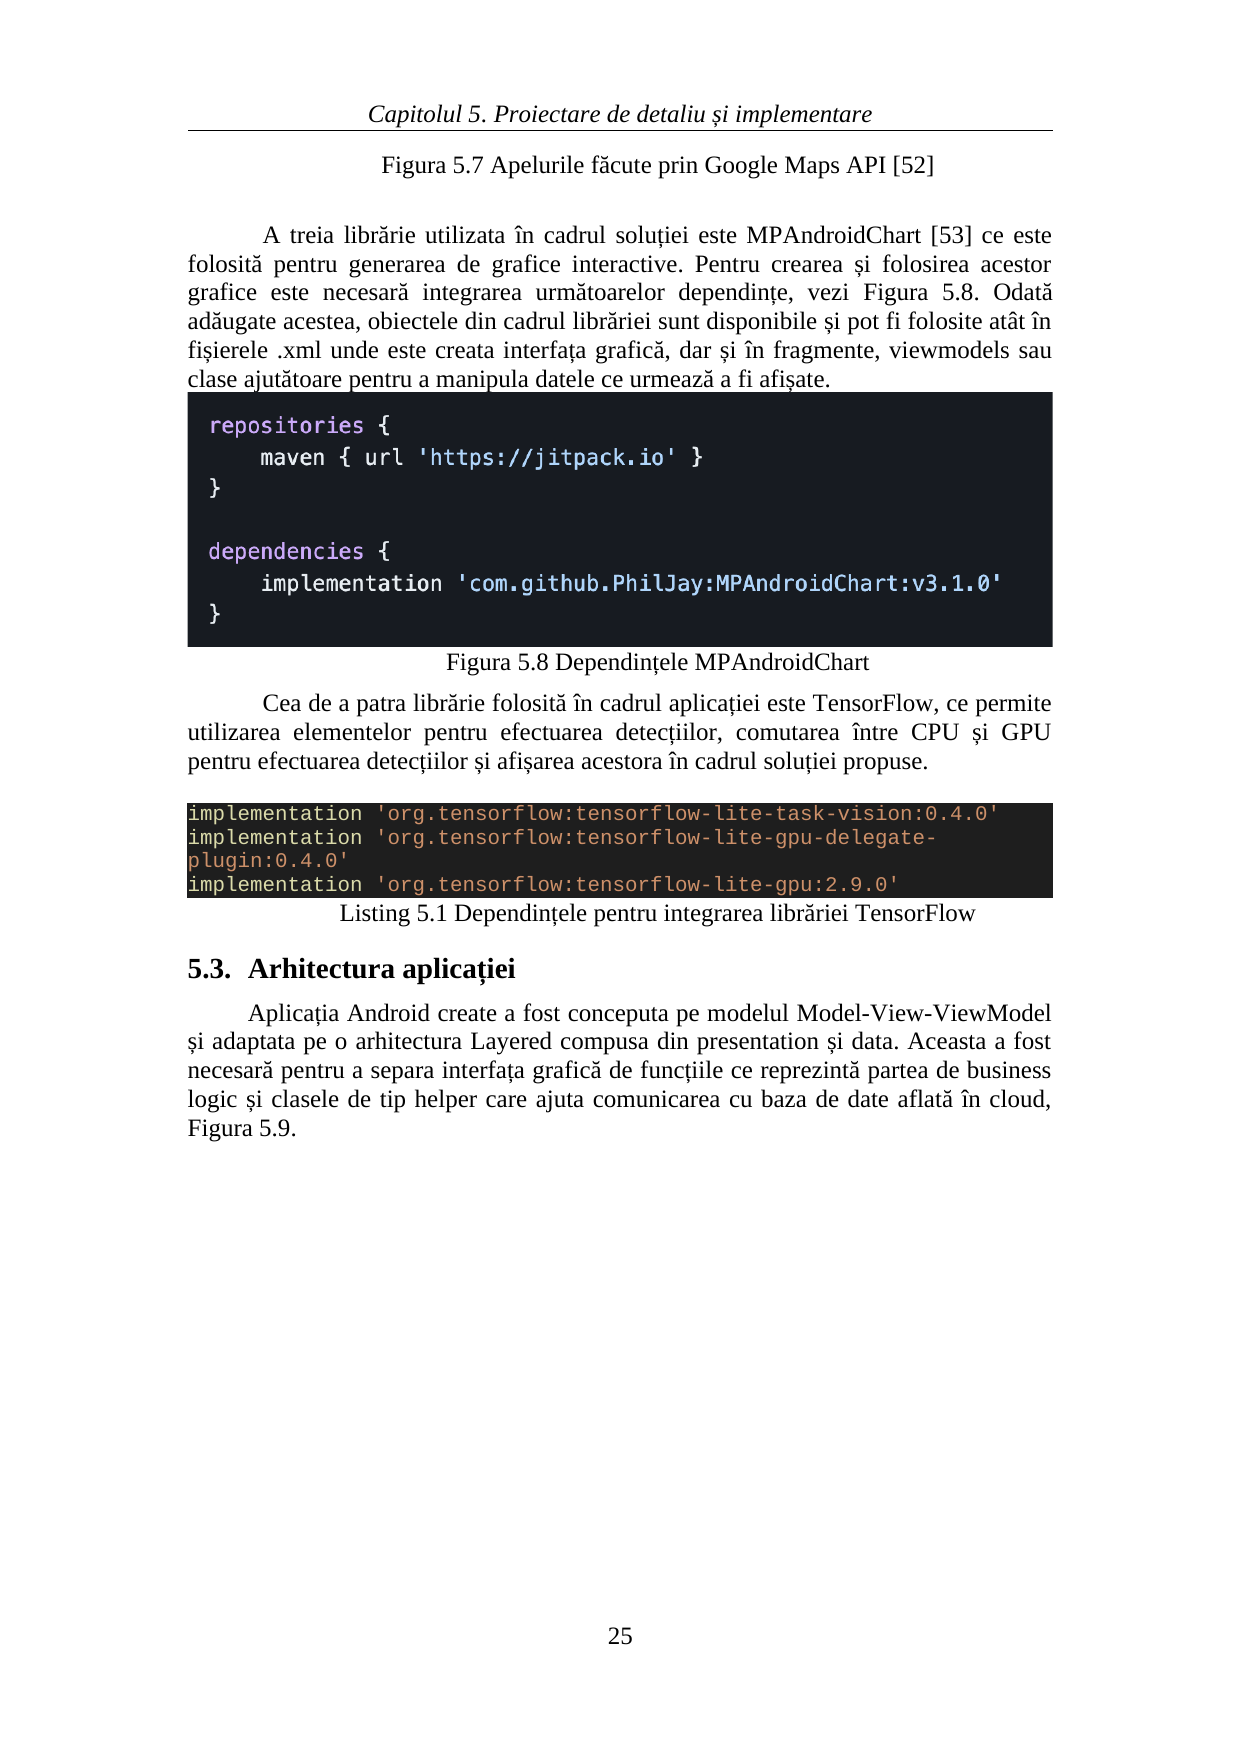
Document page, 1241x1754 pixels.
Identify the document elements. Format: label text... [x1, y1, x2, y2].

picture [187, 392, 1053, 647]
text Listing 5.1 Dependințele pentru integrarea librăriei TensorFlow [187, 898, 1053, 927]
text implementation 'org.tensorflow:tensorflow-lite-task-vision:0.4.0' implementation 'org.tensorflow:tensorflow-lite-gpu-delegate-plugin:0.4.0' implementation 'org.tensorflow:tensorflow-lite-gpu:2.9.0' [187, 803, 1053, 898]
subtitle Arhitectura aplicației [187, 952, 1053, 985]
text Cea de a patra librărie folosită în cadrul aplicației este TensorFlow, ce permite utilizarea elementelor pentru efectuarea detecțiilor, comutarea între CPU și GPU pentru efectuarea detecțiilor și afișarea acestora în cadrul soluției propuse. [187, 688, 1053, 774]
